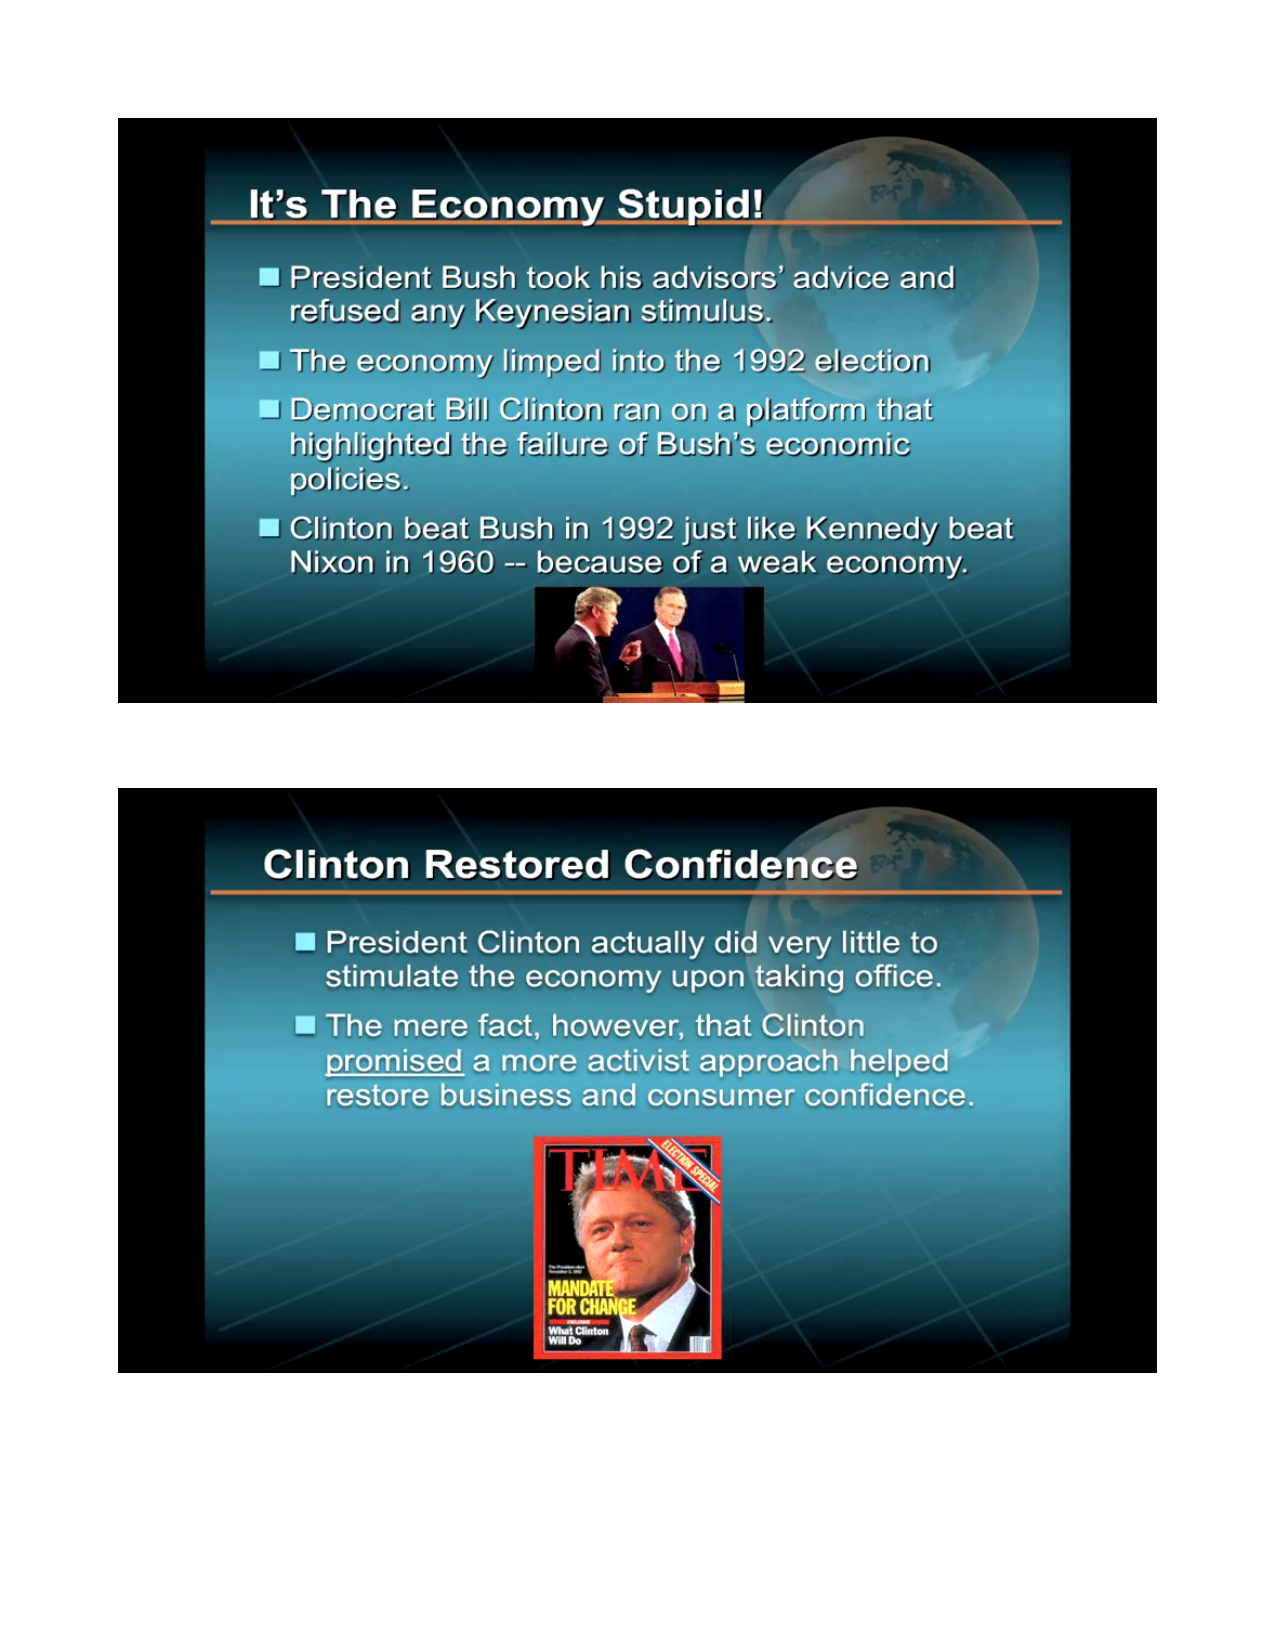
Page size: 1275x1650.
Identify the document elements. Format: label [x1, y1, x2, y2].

picture [118, 788, 1157, 1373]
picture [118, 118, 1157, 703]
